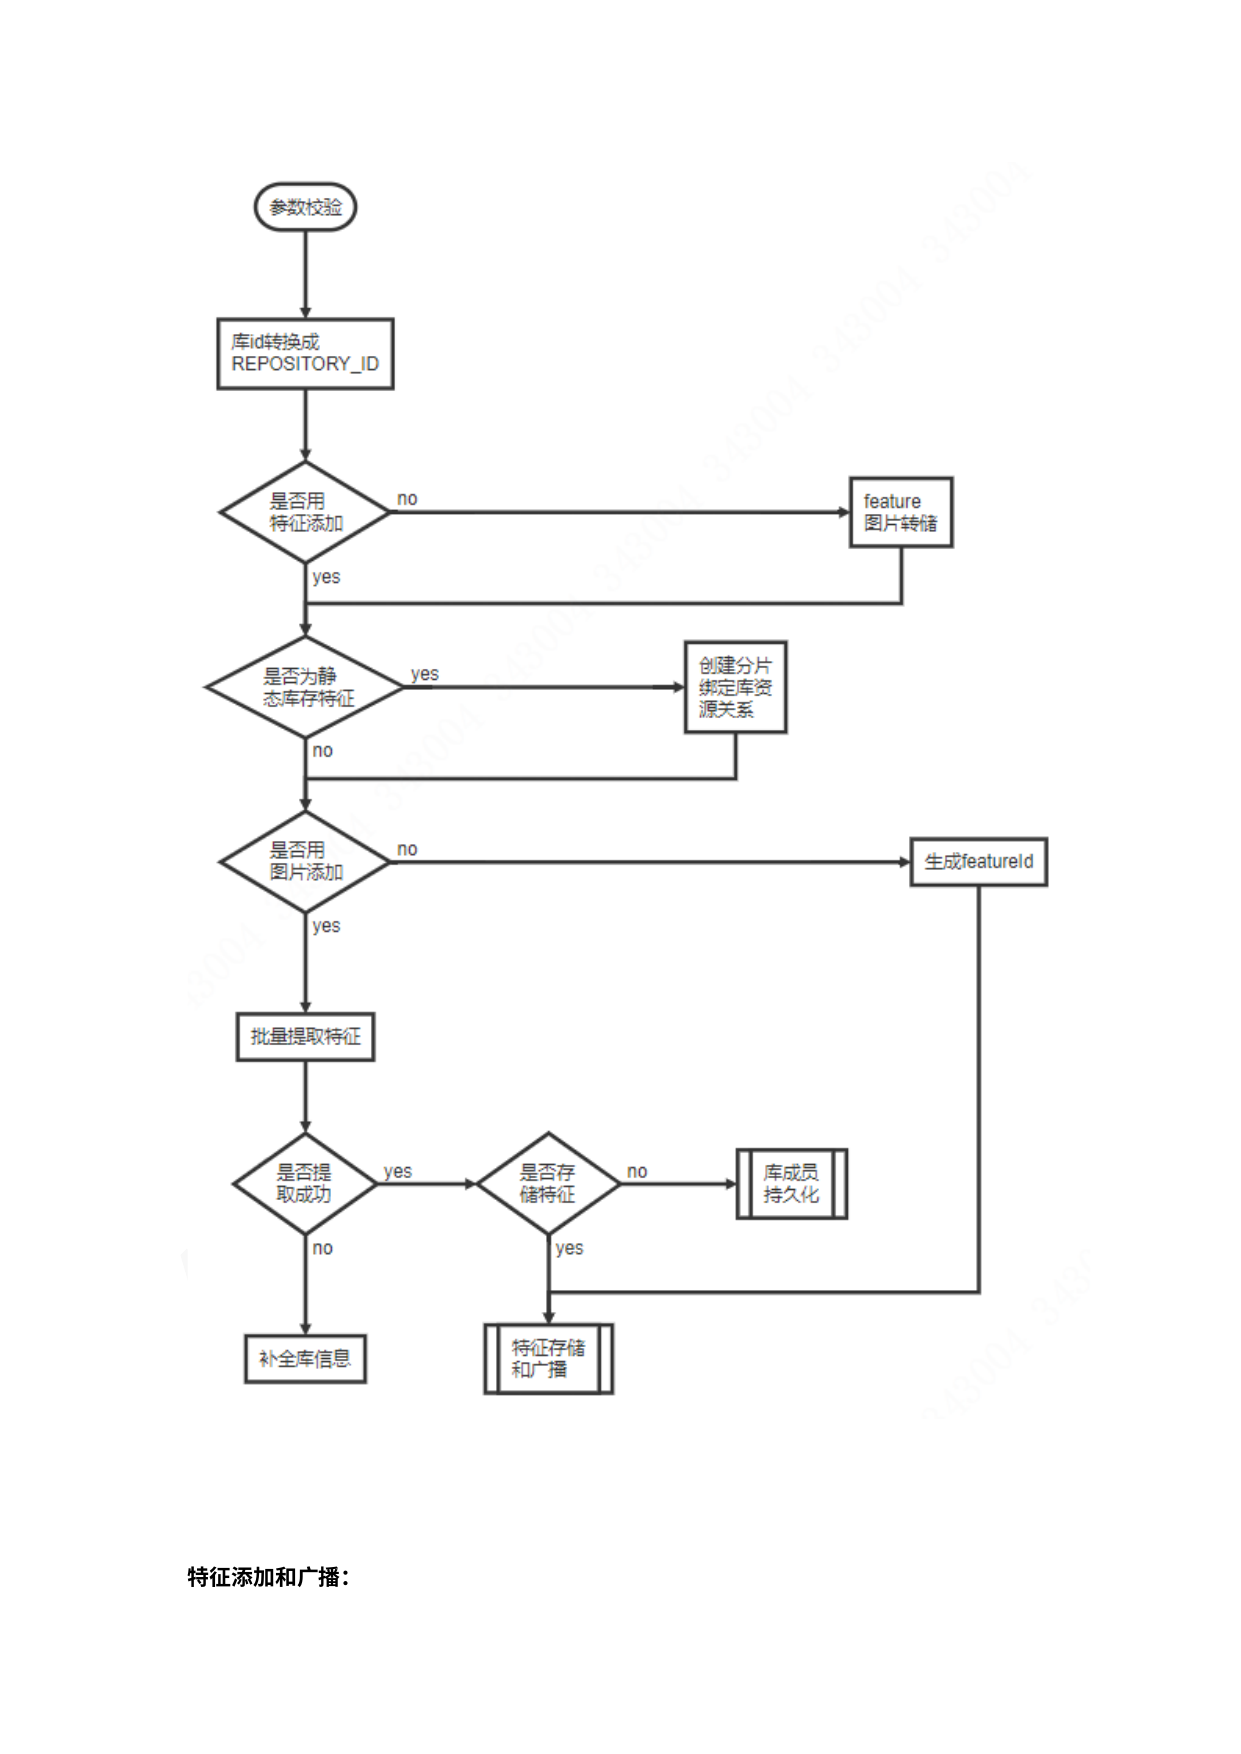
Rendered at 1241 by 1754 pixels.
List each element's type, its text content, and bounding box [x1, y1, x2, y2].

picture [187, 162, 1091, 1419]
text 特征添加和广播： [187, 1559, 1053, 1592]
